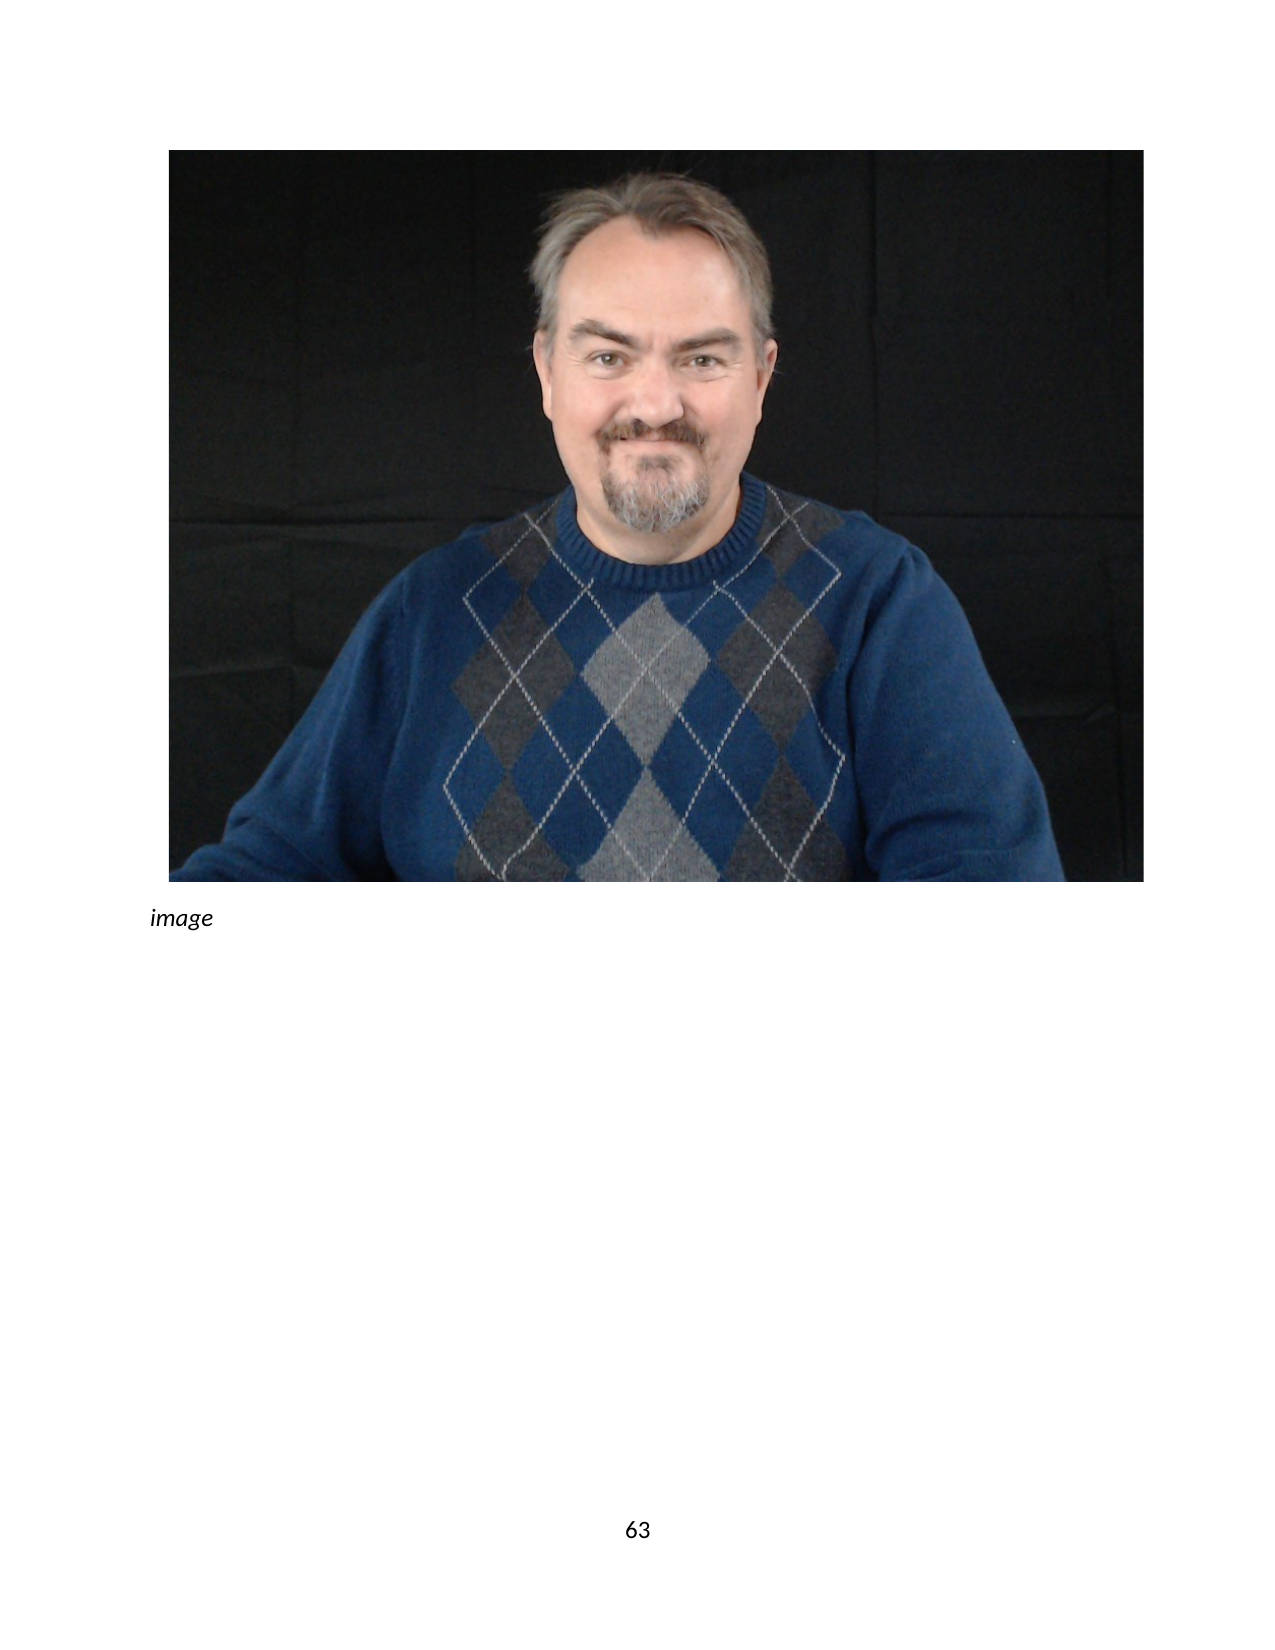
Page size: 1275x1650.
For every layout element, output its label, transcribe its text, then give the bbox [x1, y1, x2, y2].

text image [150, 902, 1125, 933]
picture [168, 150, 1144, 882]
